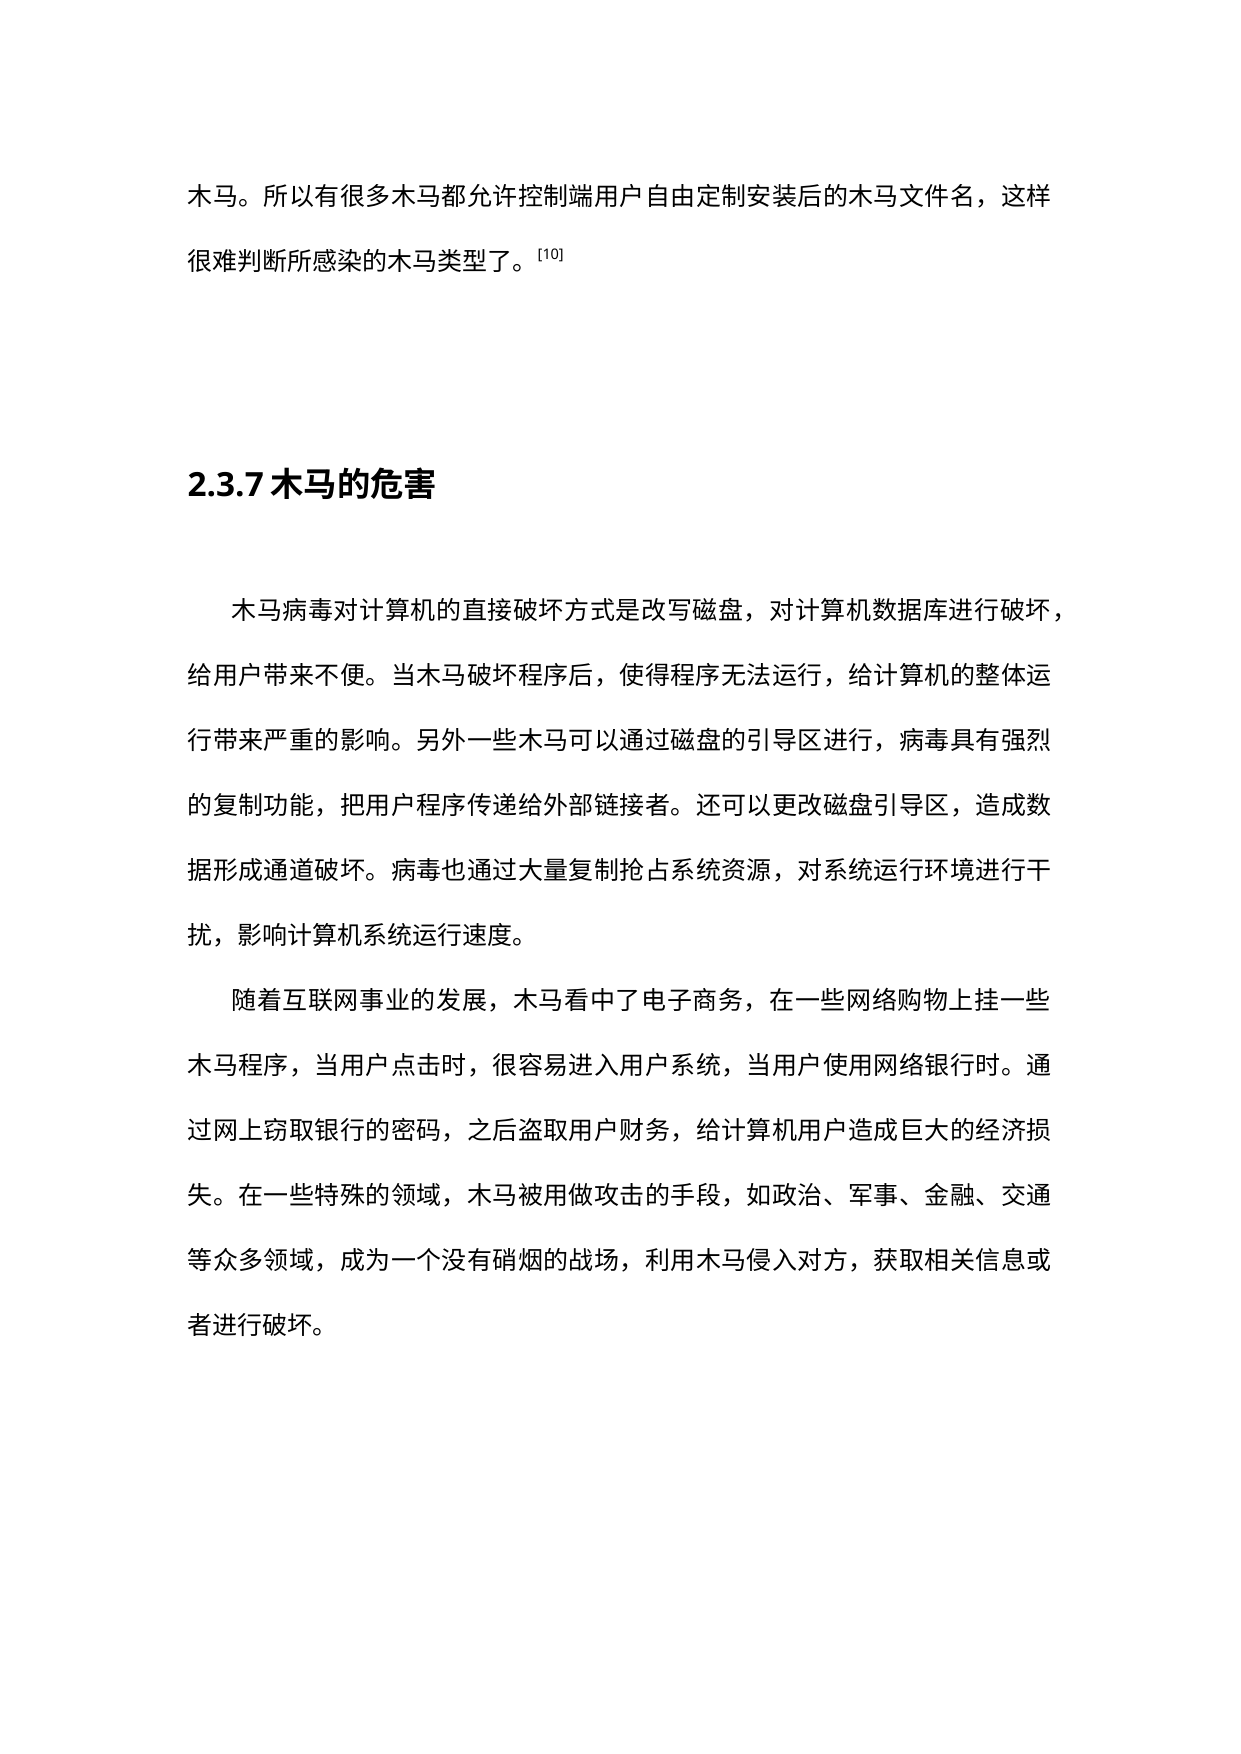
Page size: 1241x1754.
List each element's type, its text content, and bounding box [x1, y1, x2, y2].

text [187, 162, 1053, 292]
text 随着互联网事业的发展，木马看中了电子商务，在一些网络购物上挂一些木马程序，当用户点击时，很容易进入用户系统，当用户使用网络银行时。通过网上窃取银行的密码，之后盗取用户财务，给计算机用户造成巨大的经济损失。在一些特殊的领域，木马被用做攻击的手段，如政治、军事、金融、交通等众多领域，成为一个没有硝烟的战场，利用木马侵入对方，获取相关信息或者进行破坏。 [187, 966, 1053, 1356]
subtitle 2.3.7木马的危害 [187, 449, 1053, 514]
text 木马病毒对计算机的直接破坏方式是改写磁盘，对计算机数据库进行破坏，给用户带来不便。当木马破坏程序后，使得程序无法运行，给计算机的整体运行带来严重的影响。另外一些木马可以通过磁盘的引导区进行，病毒具有强烈的复制功能，把用户程序传递给外部链接者。还可以更改磁盘引导区，造成数据形成通道破坏。病毒也通过大量复制抢占系统资源，对系统运行环境进行干扰，影响计算机系统运行速度。 [187, 576, 1053, 966]
